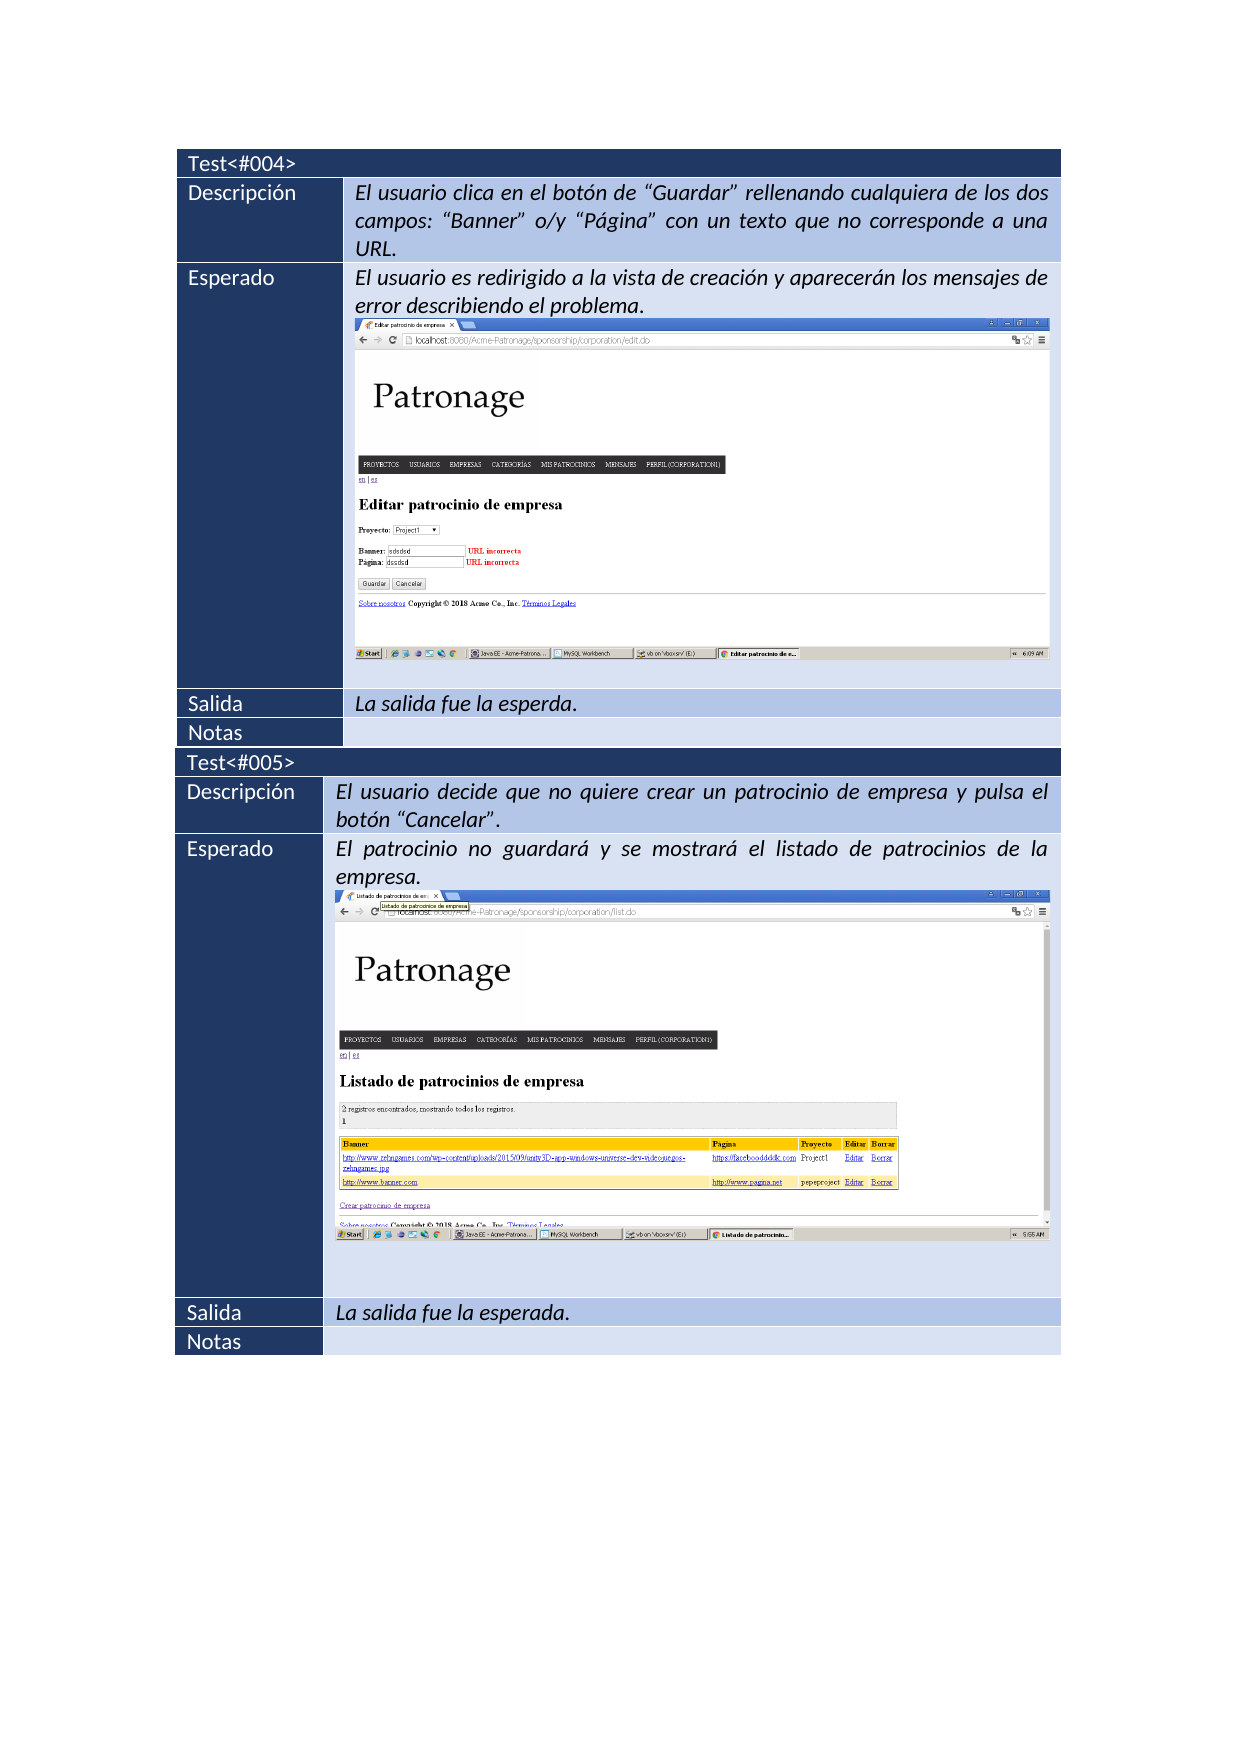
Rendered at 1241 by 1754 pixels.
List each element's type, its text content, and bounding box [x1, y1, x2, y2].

table_header Test<#004> [177, 149, 1061, 177]
table_cell Salida [177, 689, 343, 717]
table_cell Esperado [175, 834, 323, 1297]
table_cell El usuario clica en el botón de “Guardar” rellenando cualquiera de los dos campos: “Banner” o/y “Página” con un texto que no corresponde a una URL. [344, 178, 1061, 262]
table_header Test<#005> [175, 748, 1061, 776]
table_cell Notas [175, 1327, 323, 1355]
table_cell La salida fue la esperada. [324, 1298, 1061, 1326]
picture [335, 890, 1051, 1241]
table_cell [324, 1327, 1061, 1355]
table_cell Notas [177, 718, 343, 746]
table_cell Esperado [177, 263, 343, 688]
table_cell El patrocinio no guardará y se mostrará el listado de patrocinios de la empresa. [324, 834, 1061, 1297]
table_cell Salida [175, 1298, 323, 1326]
picture [354, 318, 1050, 660]
table_cell El usuario decide que no quiere crear un patrocinio de empresa y pulsa el botón “Cancelar”. [324, 777, 1061, 833]
table_cell [344, 718, 1061, 746]
table_cell Descripción [177, 178, 343, 262]
table_cell El usuario es redirigido a la vista de creación y aparecerán los mensajes de error describiendo el problema. [344, 263, 1061, 688]
table_cell Descripción [175, 777, 323, 833]
table_cell La salida fue la esperda. [344, 689, 1061, 717]
